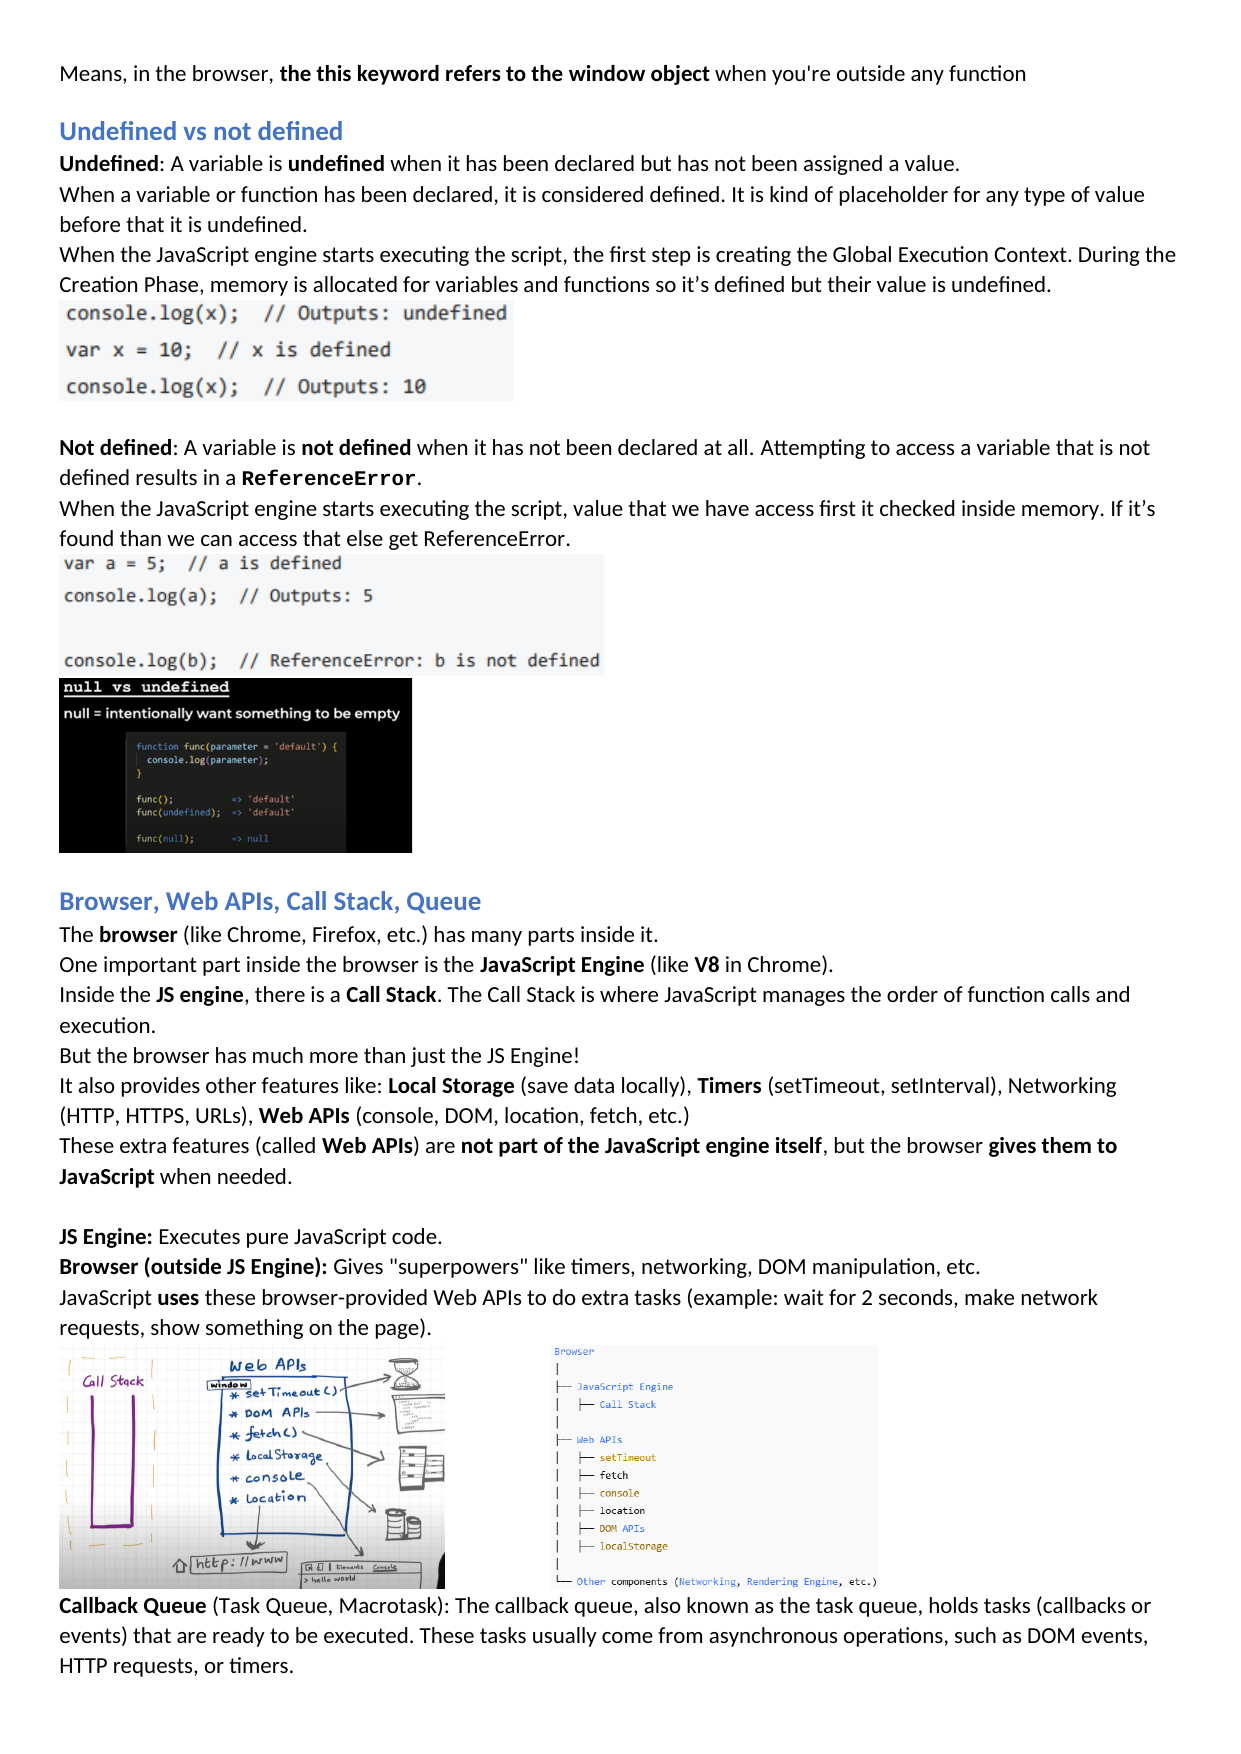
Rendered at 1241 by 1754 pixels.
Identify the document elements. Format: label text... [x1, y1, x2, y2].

list Means, in the browser, the this keyword refers to the window object when you're outside any function [59, 59, 1181, 87]
list Not defined: A variable is not defined when it has not been declared at all. Attempting to access a variable that is not defined results in a ReferenceError. [59, 433, 1181, 491]
list Callback Queue (Task Queue, Macrotask): The callback queue, also known as the task queue, holds tasks (callbacks or events) that are ready to be executed. These tasks usually come from asynchronous operations, such as DOM events, HTTP requests, or timers. [59, 1591, 1181, 1679]
picture [550, 1345, 879, 1589]
list Undefined: A variable is undefined when it has been declared but has not been assigned a value. [59, 149, 1181, 178]
list Undefined vs not defined [59, 114, 1181, 147]
picture [59, 554, 605, 676]
list It also provides other features like: Local Storage (save data locally), Timers (setTimeout, setInterval), Networking (HTTP, HTTPS, URLs), Web APIs (console, DOM, location, fetch, etc.) [59, 1071, 1181, 1129]
picture [59, 678, 413, 853]
list Browser (outside JS Engine): Gives "superpowers" like timers, networking, DOM manipulation, etc. [59, 1252, 1181, 1281]
picture [59, 300, 514, 401]
list These extra features (called Web APIs) are not part of the JavaScript engine itself, but the browser gives them to JavaScript when needed. [59, 1132, 1181, 1190]
list But the browser has much more than just the JS Engine! [59, 1041, 1181, 1069]
list Browser, Web APIs, Call Stack, Queue [59, 884, 1181, 918]
list Inside the JS engine, there is a Call Stack. The Call Stack is where JavaScript manages the order of function calls and execution. [59, 981, 1181, 1039]
list When a variable or function has been declared, it is considered defined. It is kind of placeholder for any type of value before that it is undefined. [59, 180, 1181, 238]
list The browser (like Chrome, Firefox, etc.) has many parts inside it. [59, 920, 1181, 948]
list JavaScript uses these browser-provided Web APIs to do extra tasks (example: wait for 2 seconds, make network requests, show something on the page). [59, 1283, 1181, 1341]
picture [59, 1343, 445, 1589]
list When the JavaScript engine starts executing the script, value that we have access first it checked inside memory. If it’s found than we can access that else get ReferenceError. [59, 494, 1181, 552]
list When the JavaScript engine starts executing the script, the first step is creating the Global Execution Context. During the Creation Phase, memory is allocated for variables and functions so it’s defined but their value is undefined. [59, 240, 1181, 298]
list JS Engine: Executes pure JavaScript code. [59, 1222, 1181, 1250]
list One important part inside the browser is the JavaScript Engine (like V8 in Chrome). [59, 950, 1181, 978]
